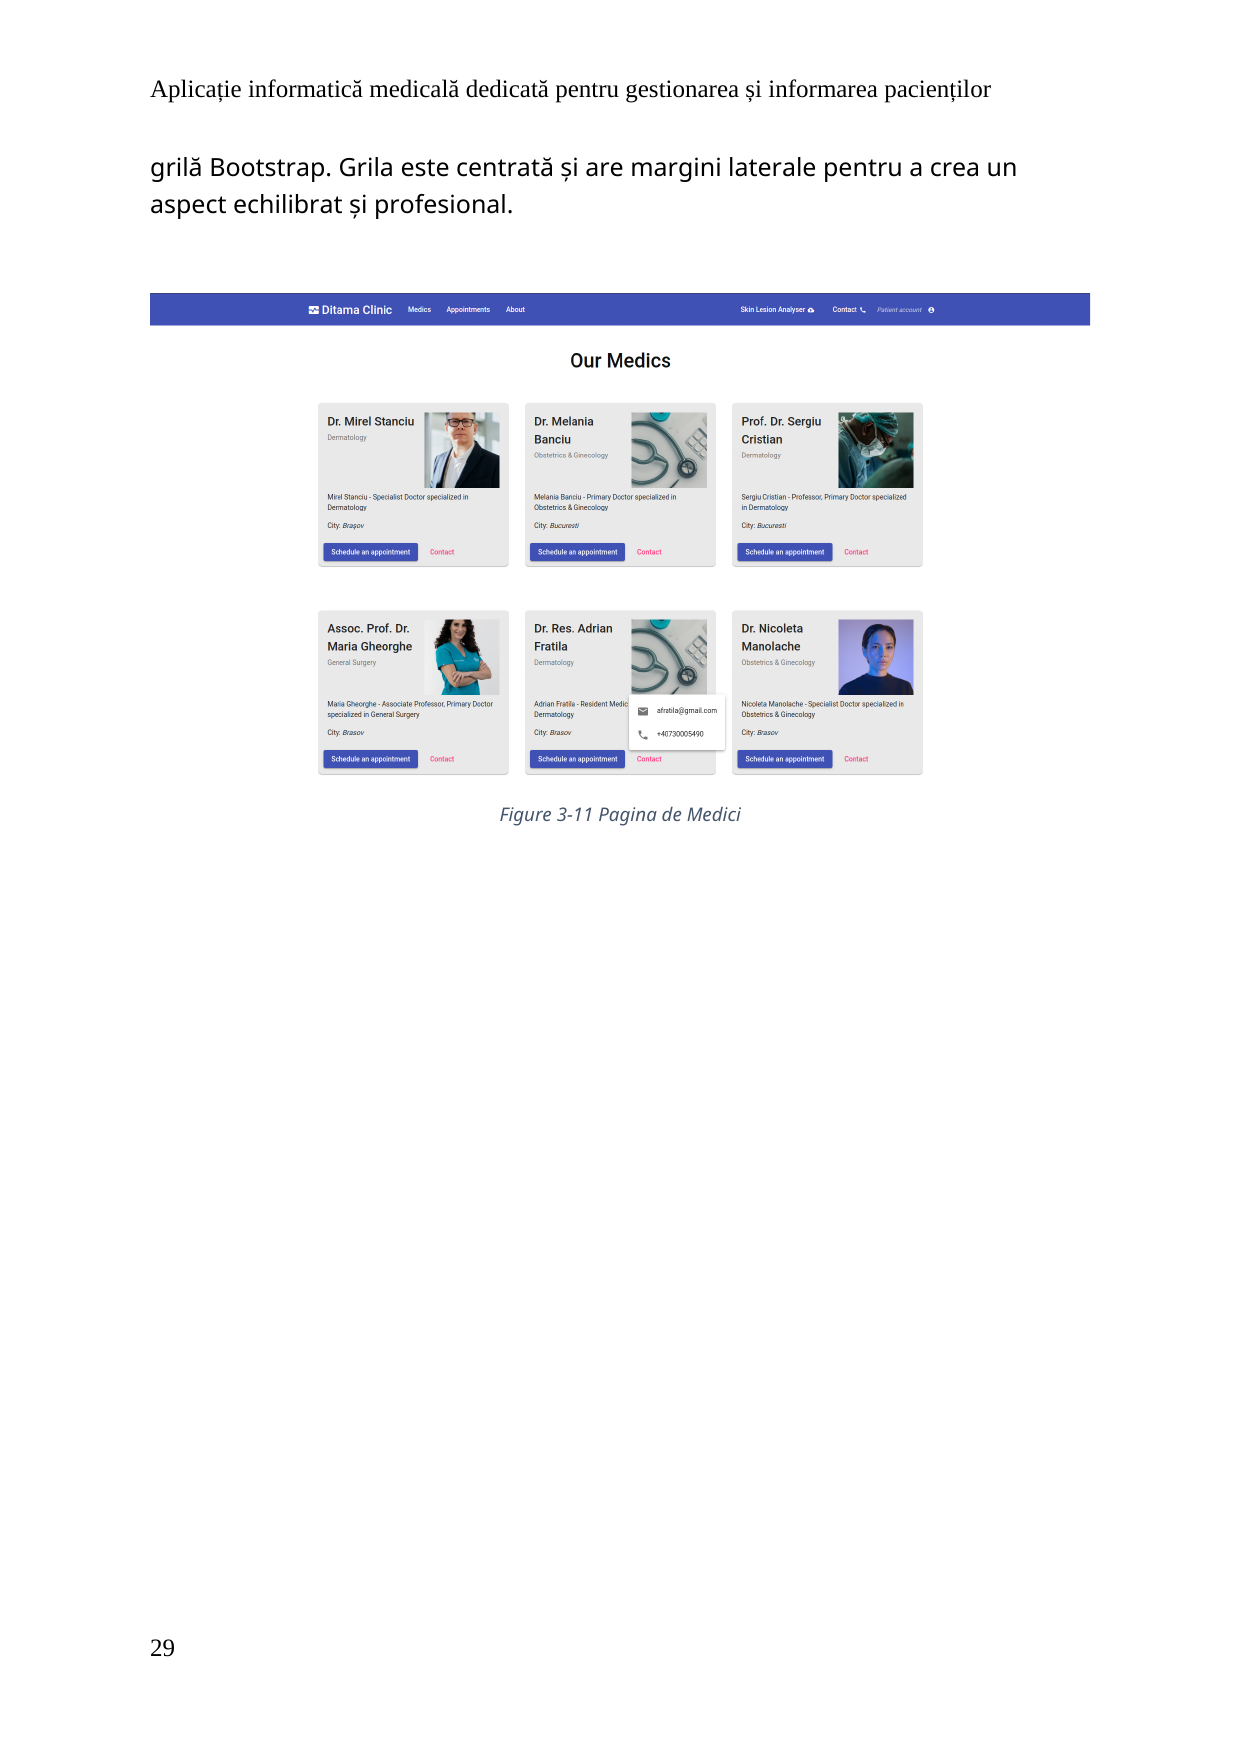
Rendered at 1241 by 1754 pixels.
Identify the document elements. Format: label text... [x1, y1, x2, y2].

picture [150, 293, 1091, 782]
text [150, 150, 1090, 221]
